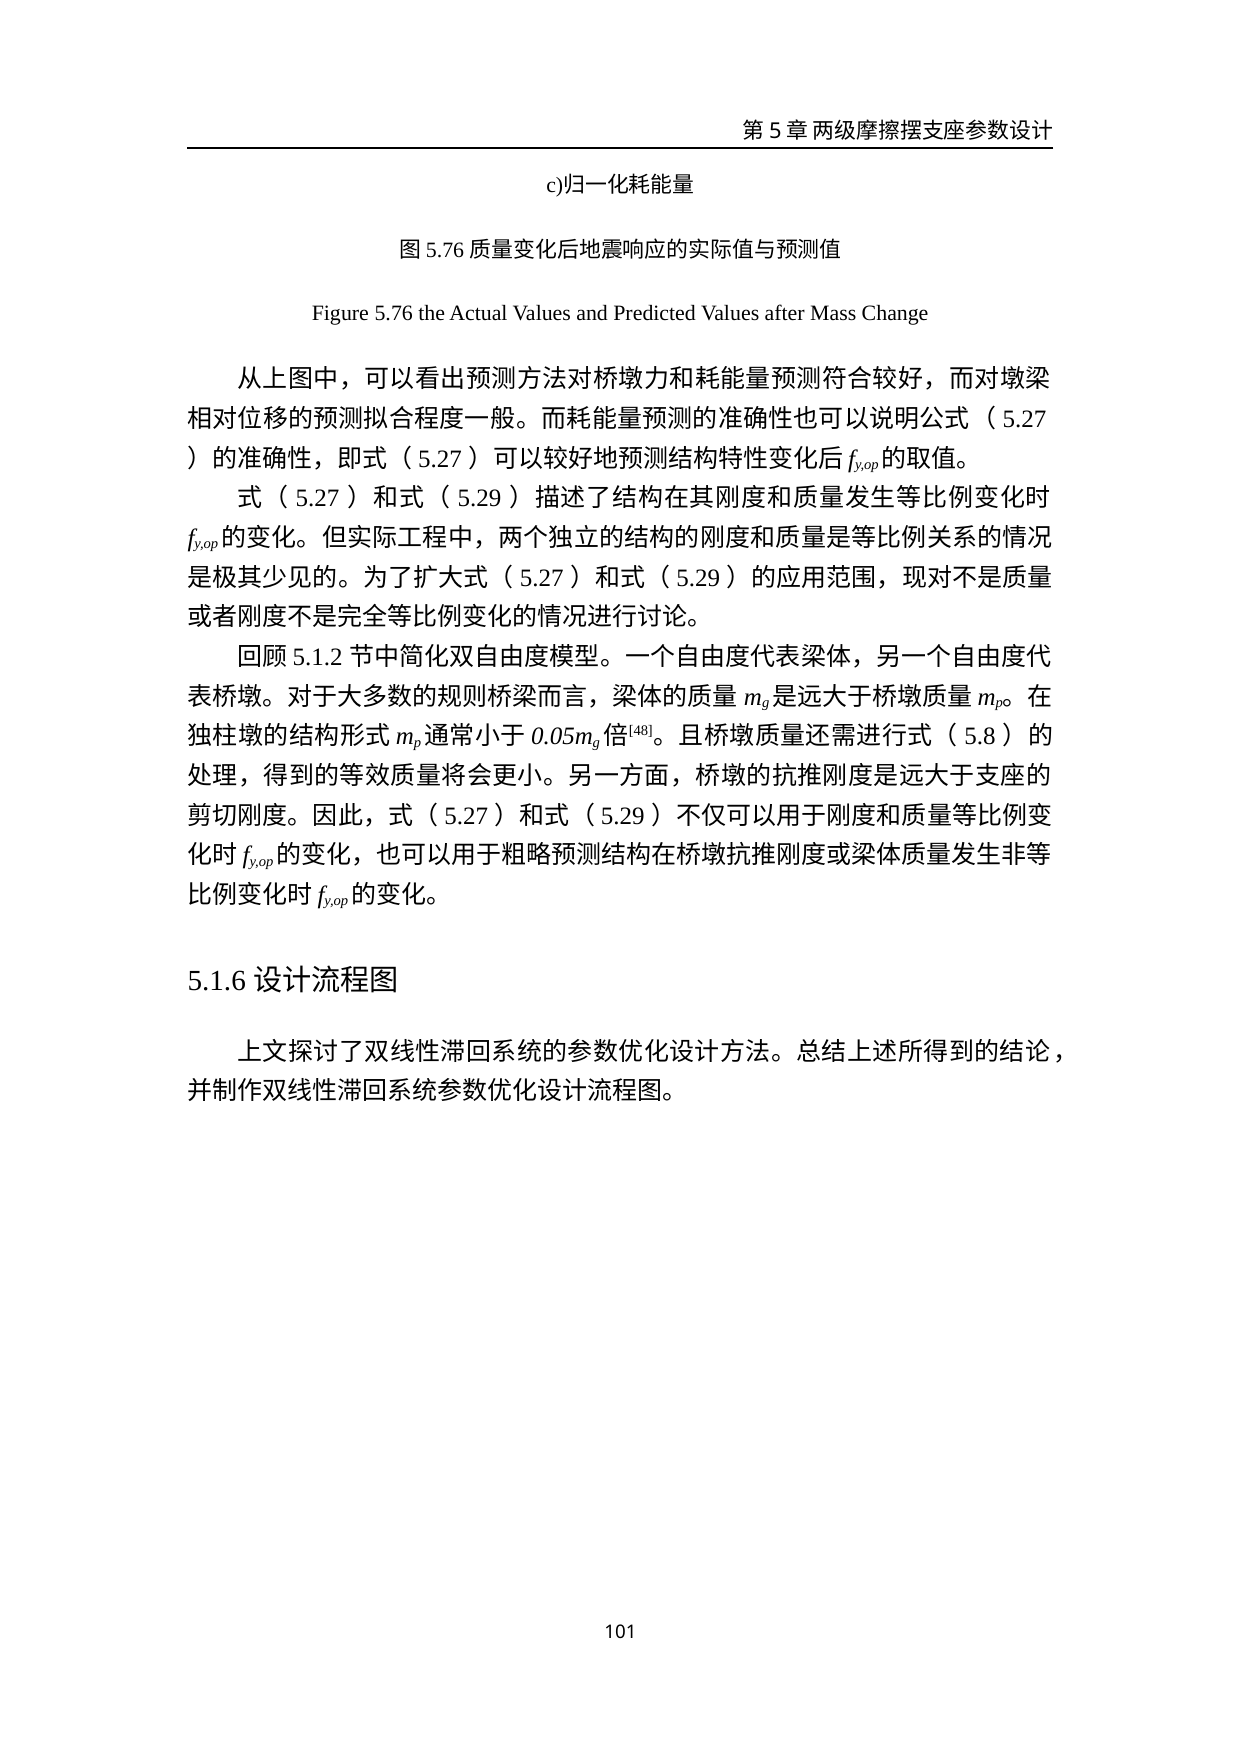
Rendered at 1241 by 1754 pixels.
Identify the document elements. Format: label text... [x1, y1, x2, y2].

text Figure . the Actual Values and Predicted Values after Mass Change [187, 292, 1053, 332]
text 上文探讨了双线性滞回系统的参数优化设计方法。总结上述所得到的结论，并制作双线性滞回系统参数优化设计流程图。 [187, 1029, 1053, 1109]
subtitle 设计流程图 [187, 938, 1053, 1017]
text c)归一化耗能量 [187, 163, 1053, 203]
